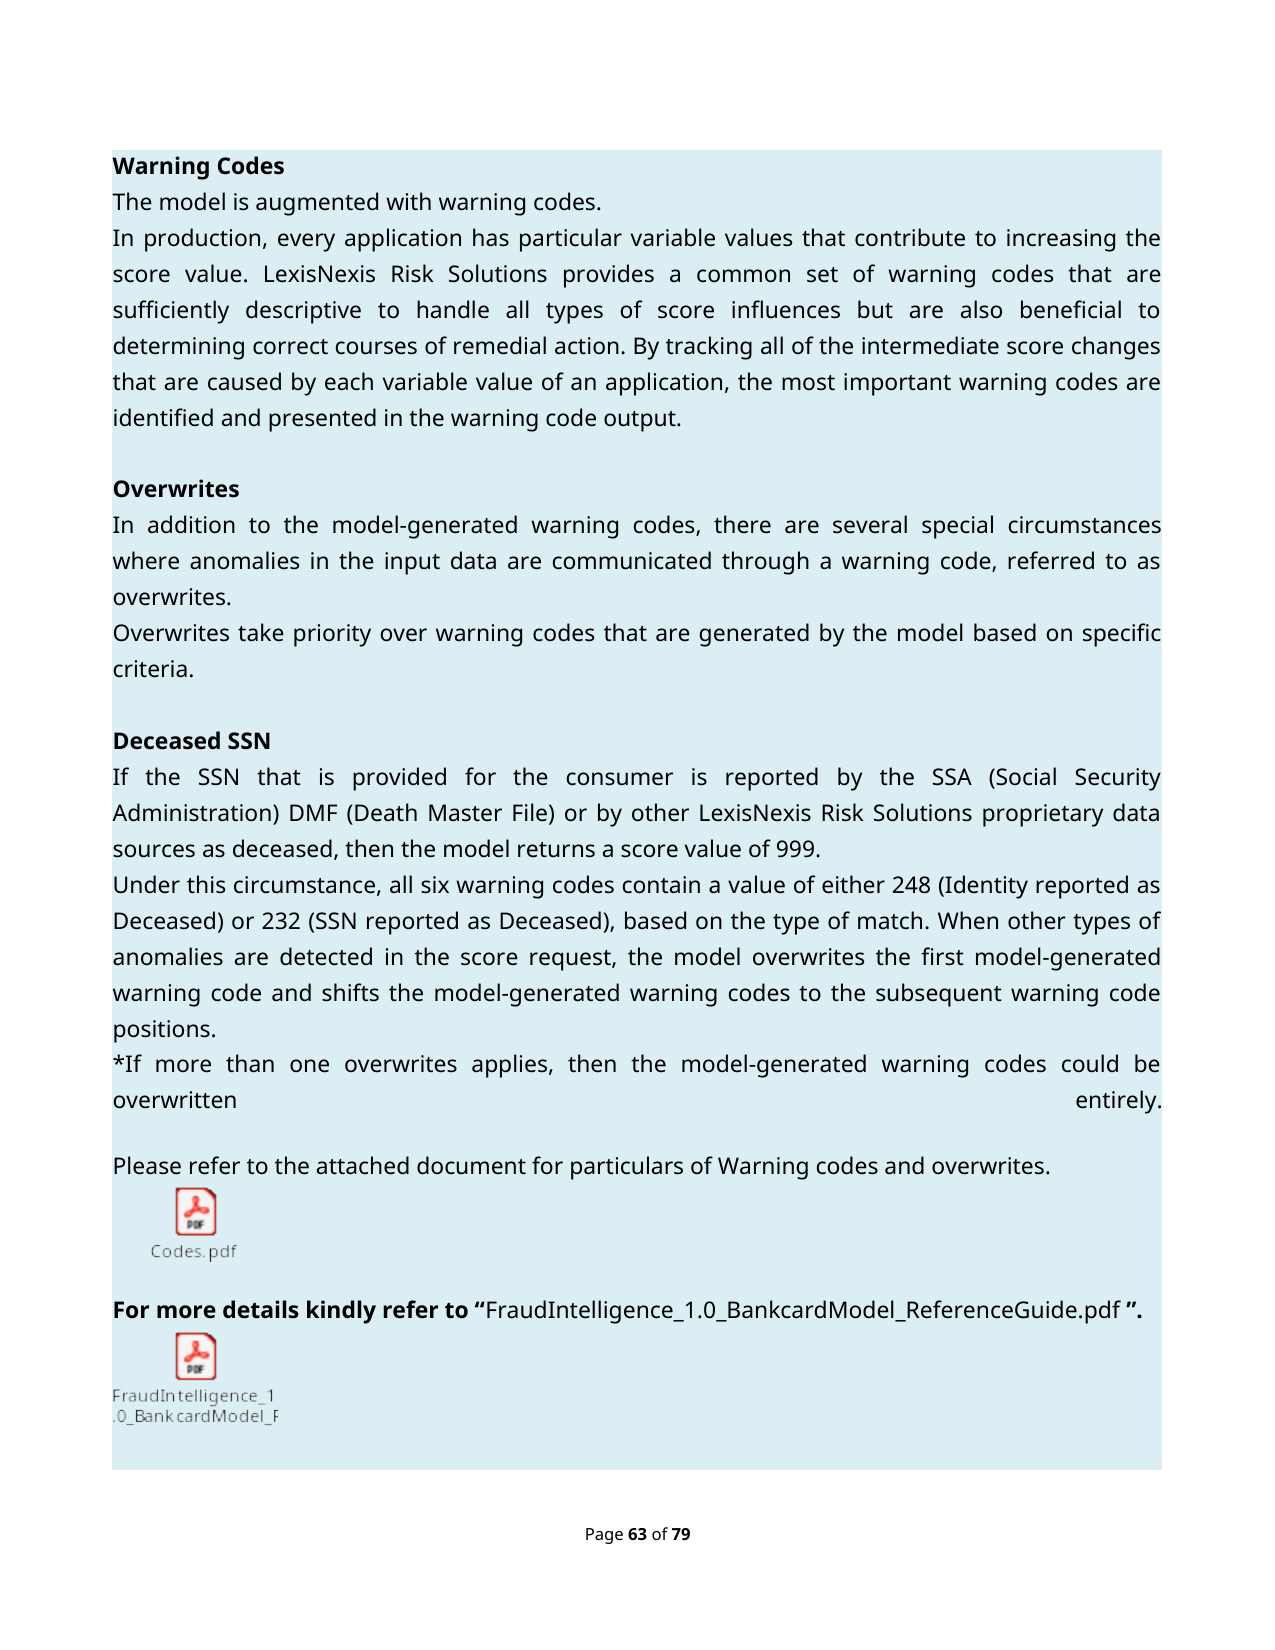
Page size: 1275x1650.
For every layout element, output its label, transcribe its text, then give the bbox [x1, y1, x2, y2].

text In addition to the model-generated warning codes, there are several special circumstances where anomalies in the input data are communicated through a warning code, referred to as overwrites. [112, 509, 1162, 612]
text The model is augmented with warning codes. [112, 186, 1162, 217]
text Under this circumstance, all six warning codes contain a value of either 248 (Identity reported as Deceased) or 232 (SSN reported as Deceased), based on the type of match. When other types of anomalies are detected in the score request, the model overwrites the first model-generated warning code and shifts the model-generated warning codes to the subsequent warning code positions. [112, 869, 1162, 1044]
text *If more than one overwrites applies, then the model-generated warning codes could be overwritten entirely. [112, 1048, 1162, 1146]
text If the SSN that is provided for the consumer is reported by the SSA (Social Security Administration) DMF (Death Master File) or by other LexisNexis Risk Solutions proprietary data sources as deceased, then the model returns a score value of 999. [112, 761, 1162, 864]
text Please refer to the attached document for particulars of Warning codes and overwrites. [112, 1150, 1162, 1181]
text Deceased SSN [112, 725, 1162, 756]
text In production, every application has particular variable values that contribute to increasing the score value. LexisNexis Risk Solutions provides a common set of warning codes that are sufficiently descriptive to handle all types of score influences but are also beneficial to determining correct courses of remedial action. By tracking all of the intermediate score changes that are caused by each variable value of an application, the most important warning codes are identified and presented in the warning code output. [112, 222, 1162, 433]
text For more details kindly refer to “FraudIntelligence_1.0_BankcardModel_ReferenceGuide.pdf ”. [112, 1294, 1162, 1325]
text Warning Codes [112, 150, 1162, 181]
text Overwrites [112, 473, 1162, 505]
text Overwrites take priority over warning codes that are generated by the model based on specific criteria. [112, 617, 1162, 684]
